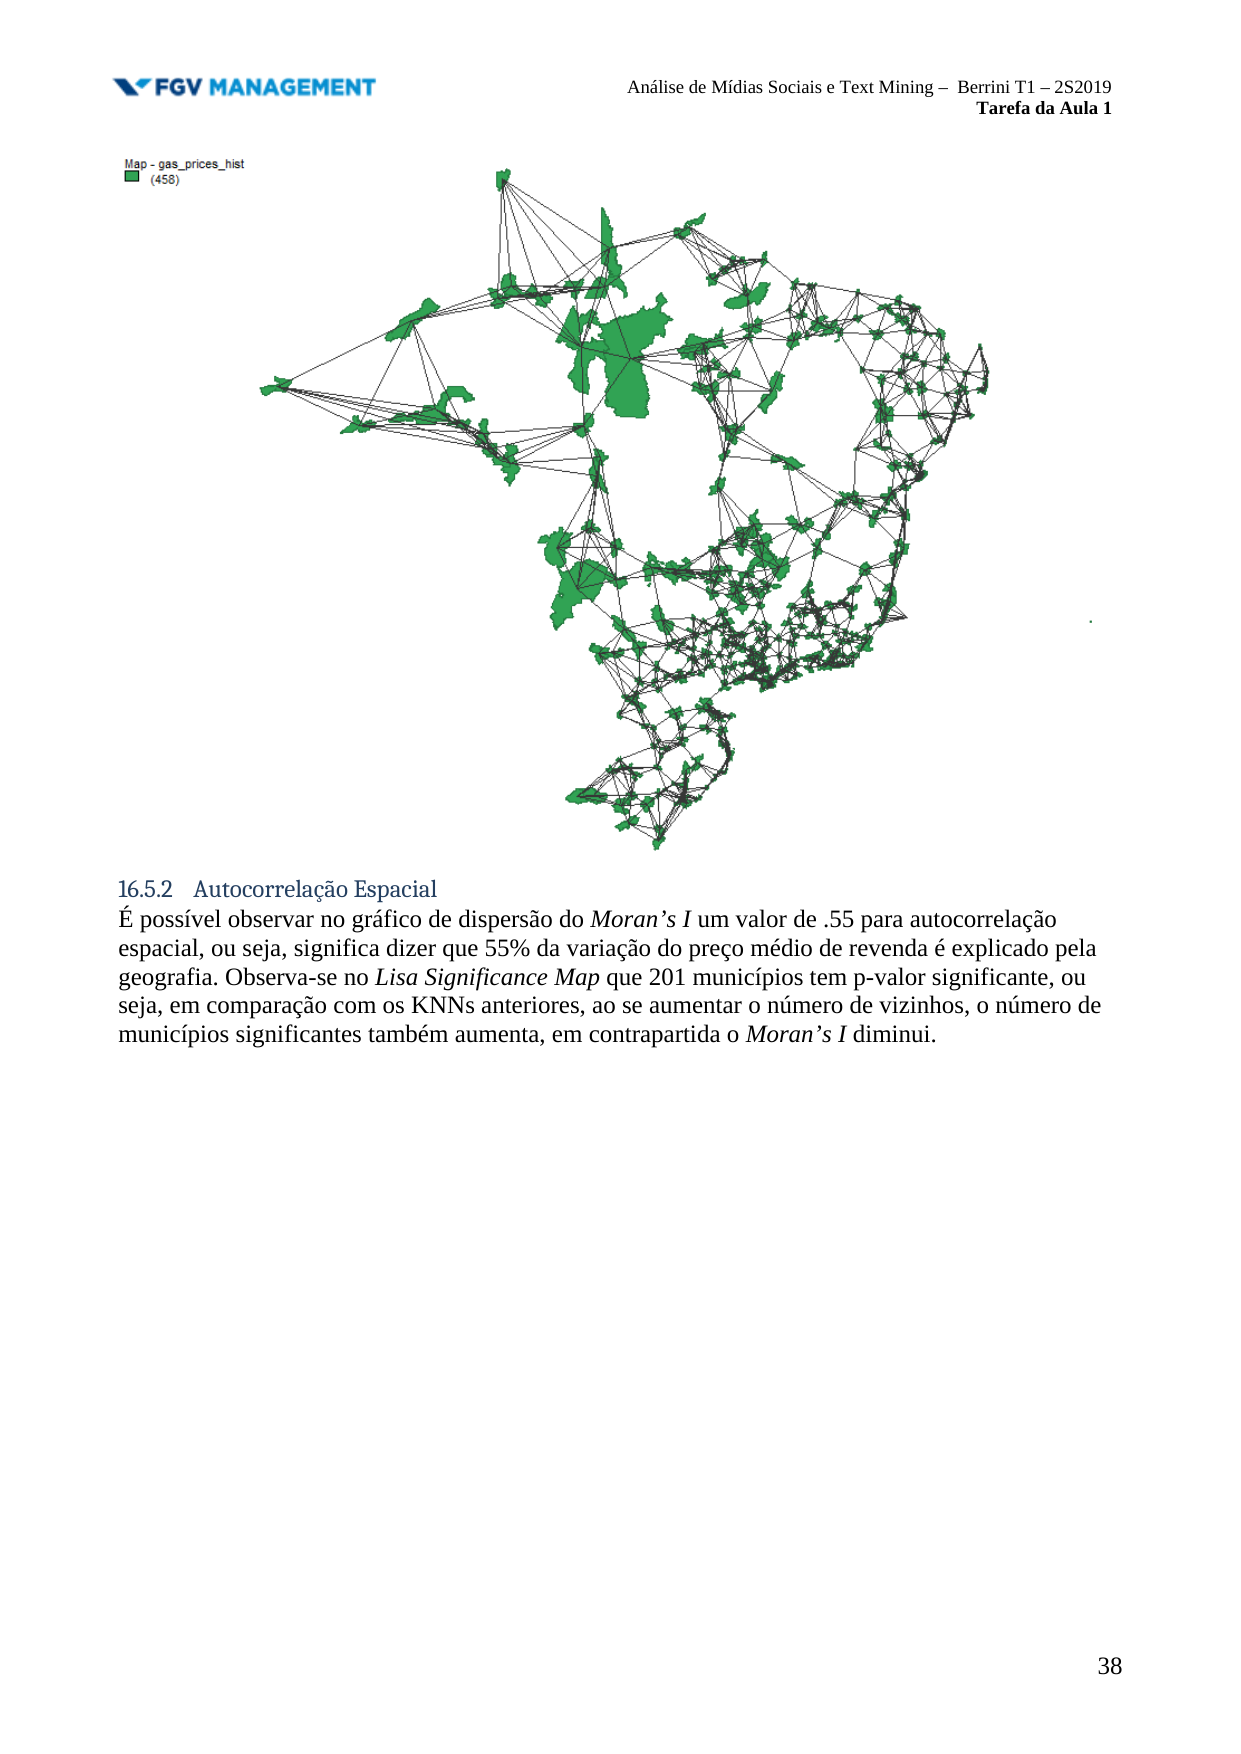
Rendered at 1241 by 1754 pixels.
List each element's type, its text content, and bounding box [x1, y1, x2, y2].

picture [118, 147, 1121, 872]
subtitle Autocorrelação Espacial [118, 875, 1122, 904]
picture [104, 73, 391, 105]
text É possível observar no gráfico de dispersão do Moran’s I um valor de .55 para autocorrelação espacial, ou seja, significa dizer que 55% da variação do preço médio de revenda é explicado pela geografia. Observa-se no Lisa Significance Map que 201 municípios tem p-valor significante, ou seja, em comparação com os KNNs anteriores, ao se aumentar o número de vizinhos, o número de municípios significantes também aumenta, em contrapartida o Moran’s I diminui. [118, 904, 1122, 1048]
